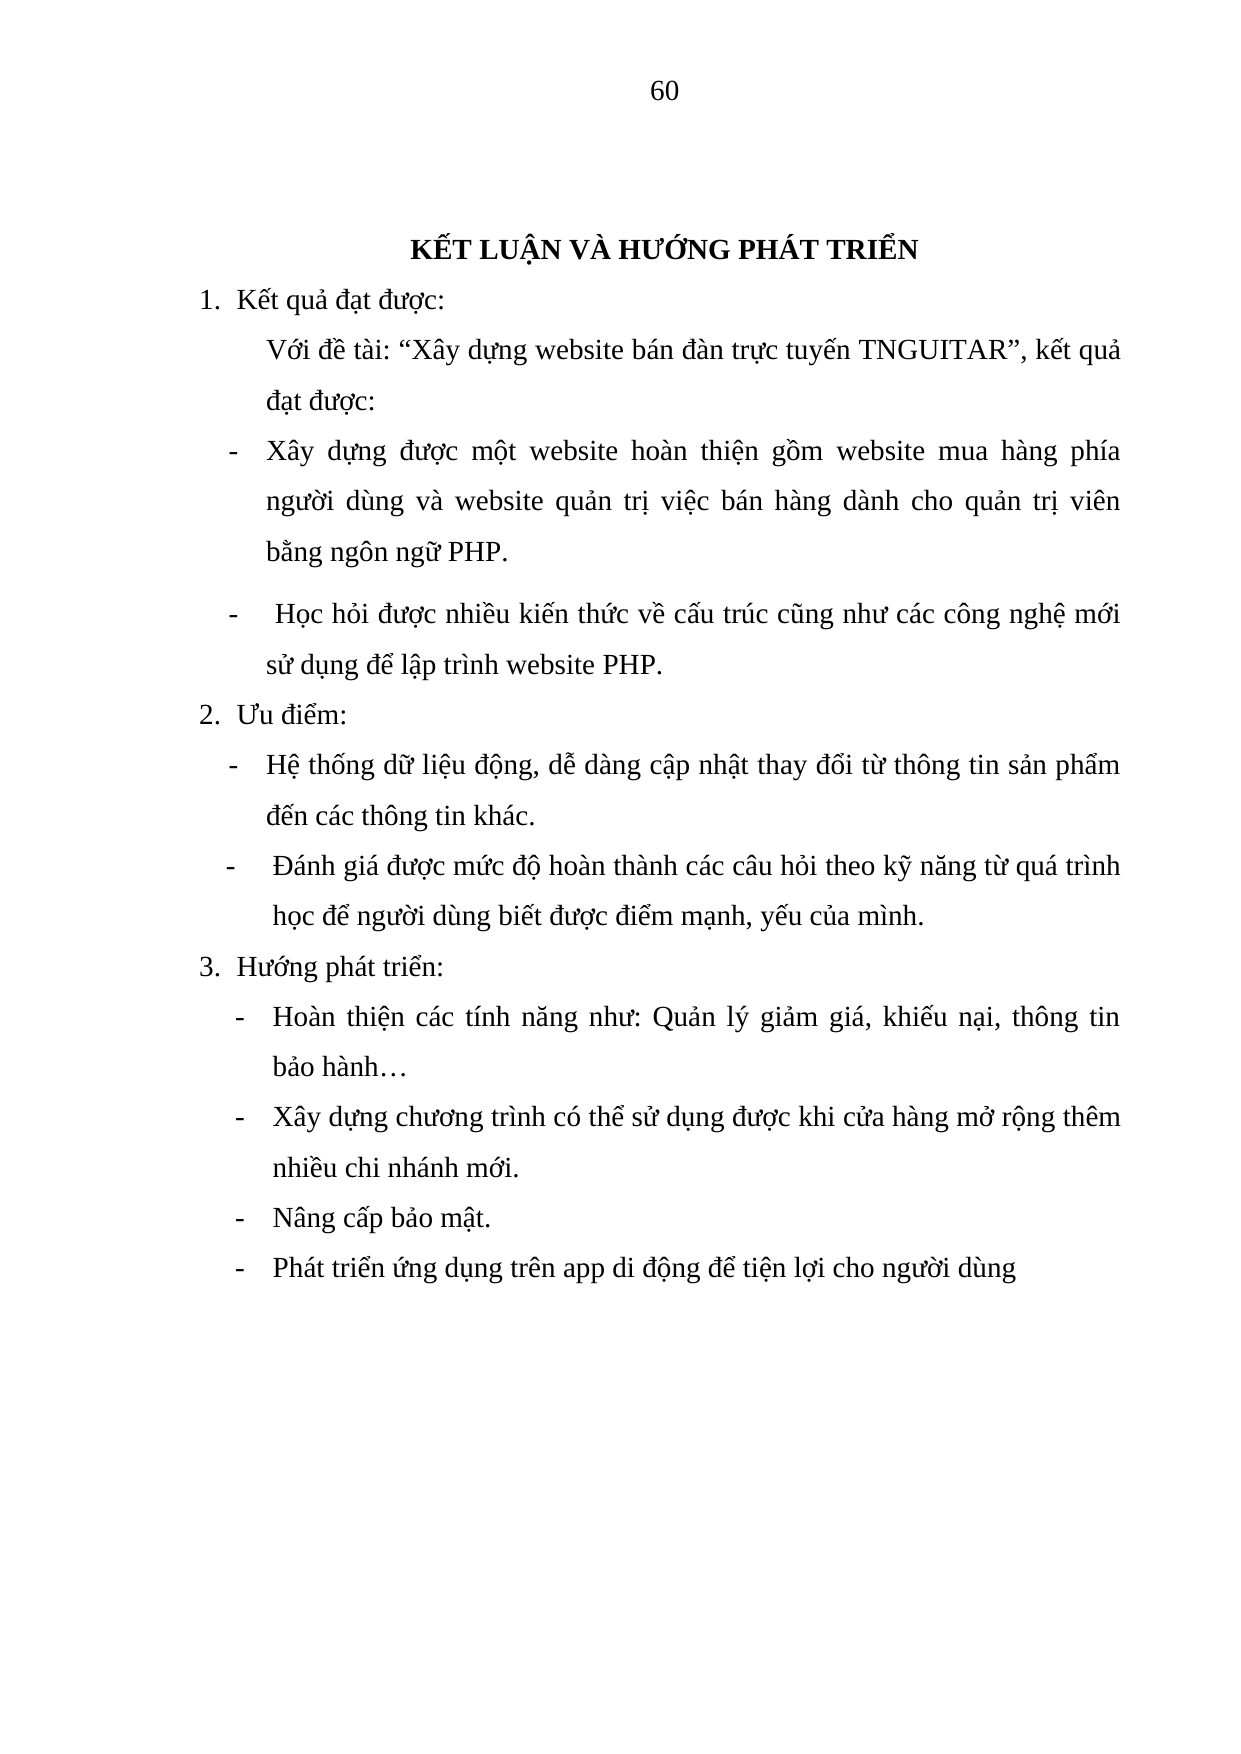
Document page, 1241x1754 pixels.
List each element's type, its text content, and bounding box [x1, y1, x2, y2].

list Ưu điểm: [199, 697, 1122, 731]
list Kết quả đạt được: [199, 282, 1122, 316]
list Đánh giá được mức độ hoàn thành các câu hỏi theo kỹ năng từ quá trình học để người dùng biết được điểm mạnh, yếu của mình. [226, 848, 1122, 932]
list Hệ thống dữ liệu động, dễ dàng cập nhật thay đổi từ thông tin sản phẩm đến các thông tin khác. [228, 747, 1122, 831]
list Hướng phát triển: [199, 949, 1122, 982]
list Xây dựng được một website hoàn thiện gồm website mua hàng phía người dùng và website quản trị việc bán hàng dành cho quản trị viên bằng ngôn ngữ PHP. [228, 433, 1122, 567]
text Với đề tài: “Xây dựng website bán đàn trực tuyến TNGUITAR”, kết quả đạt được: [266, 332, 1122, 416]
list Hoàn thiện các tính năng như: Quản lý giảm giá, khiếu nại, thông tin bảo hành… [235, 999, 1122, 1083]
list Xây dựng chương trình có thể sử dụng được khi cửa hàng mở rộng thêm nhiều chi nhánh mới. [235, 1099, 1122, 1183]
list Phát triển ứng dụng trên app di động để tiện lợi cho người dùng [235, 1251, 1122, 1284]
subtitle KẾT LUẬN VÀ HƯỚNG PHÁT TRIỂN [207, 232, 1122, 265]
list Học hỏi được nhiều kiến thức về cấu trúc cũng như các công nghệ mới sử dụng để lập trình website PHP. [228, 596, 1122, 680]
list Nâng cấp bảo mật. [235, 1200, 1122, 1234]
